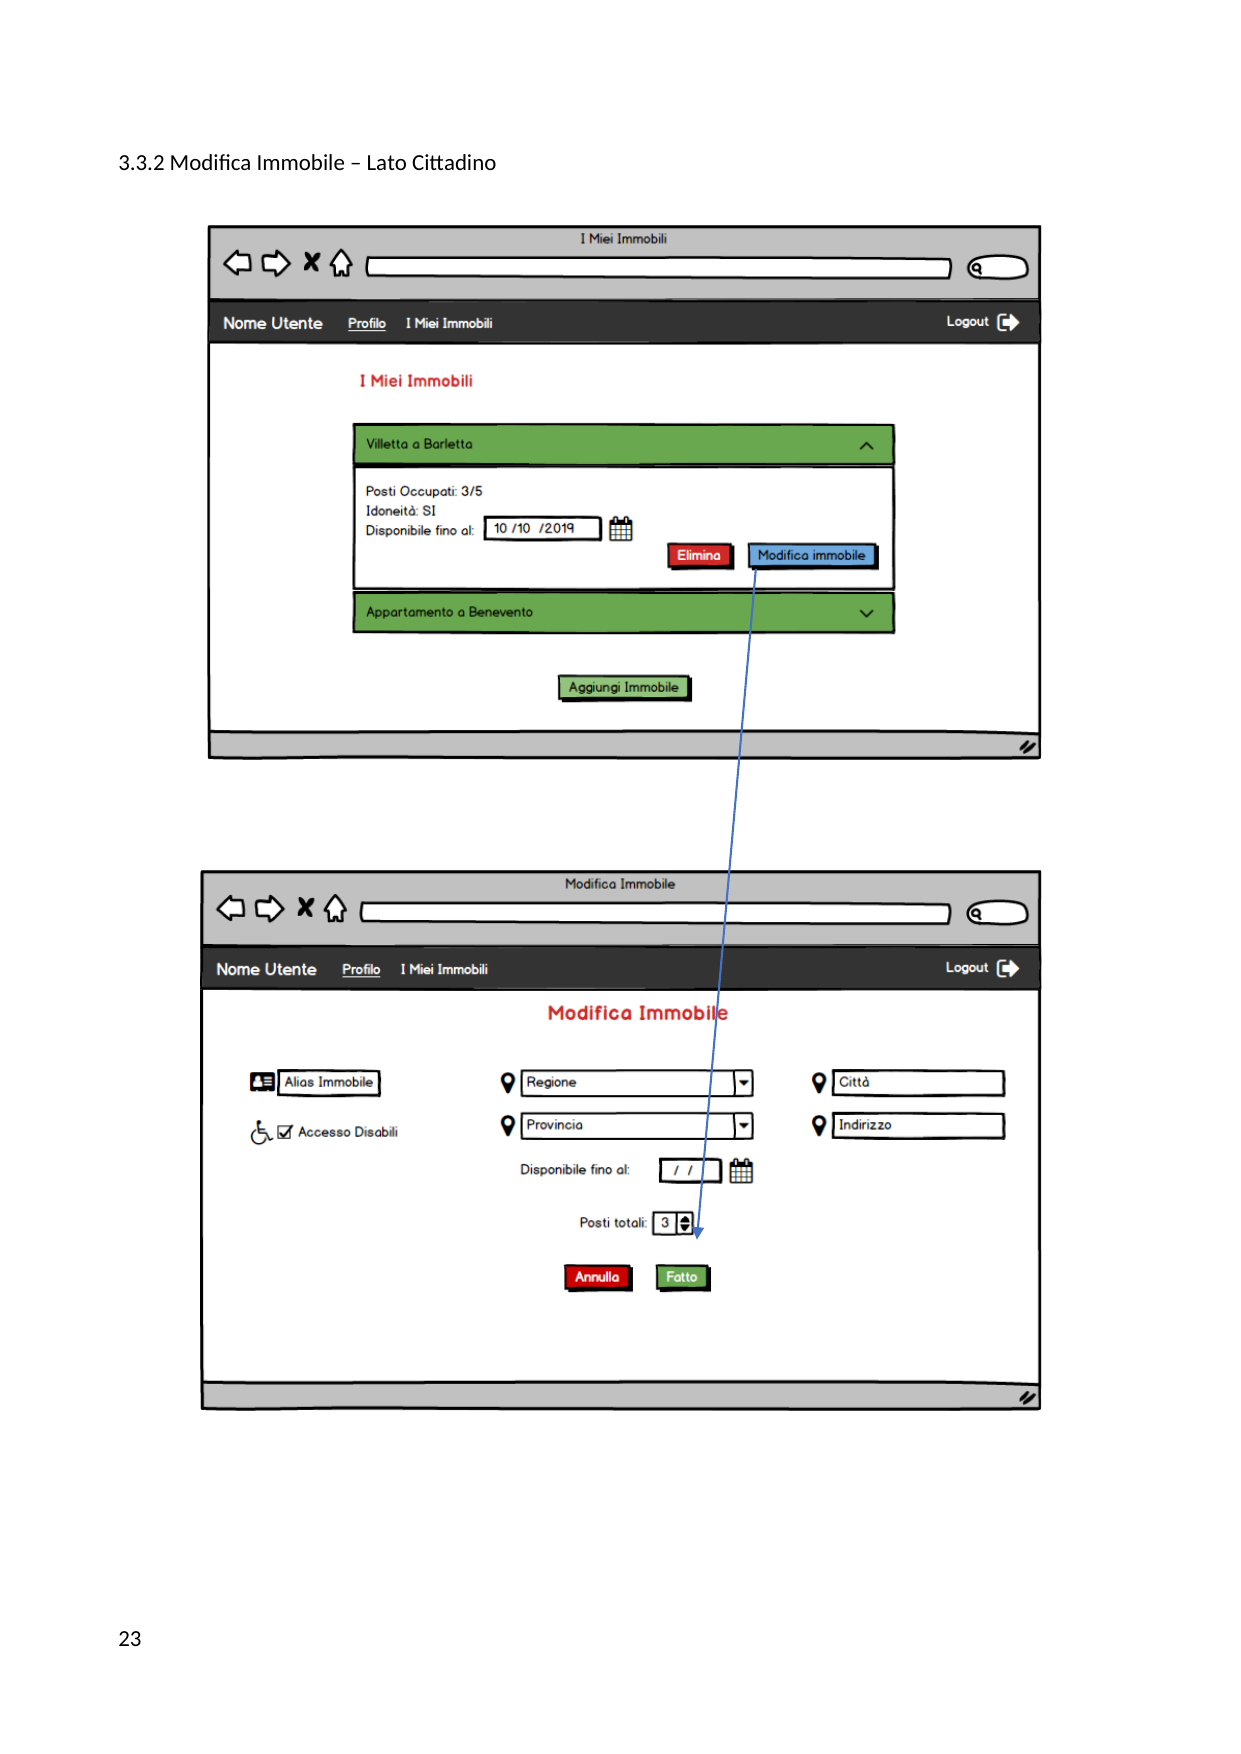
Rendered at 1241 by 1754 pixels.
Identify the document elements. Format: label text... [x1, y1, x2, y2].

picture [207, 225, 1042, 760]
text 3.3.2 Modifica Immobile – Lato Cittadino [118, 148, 1122, 176]
picture [200, 870, 1042, 1411]
